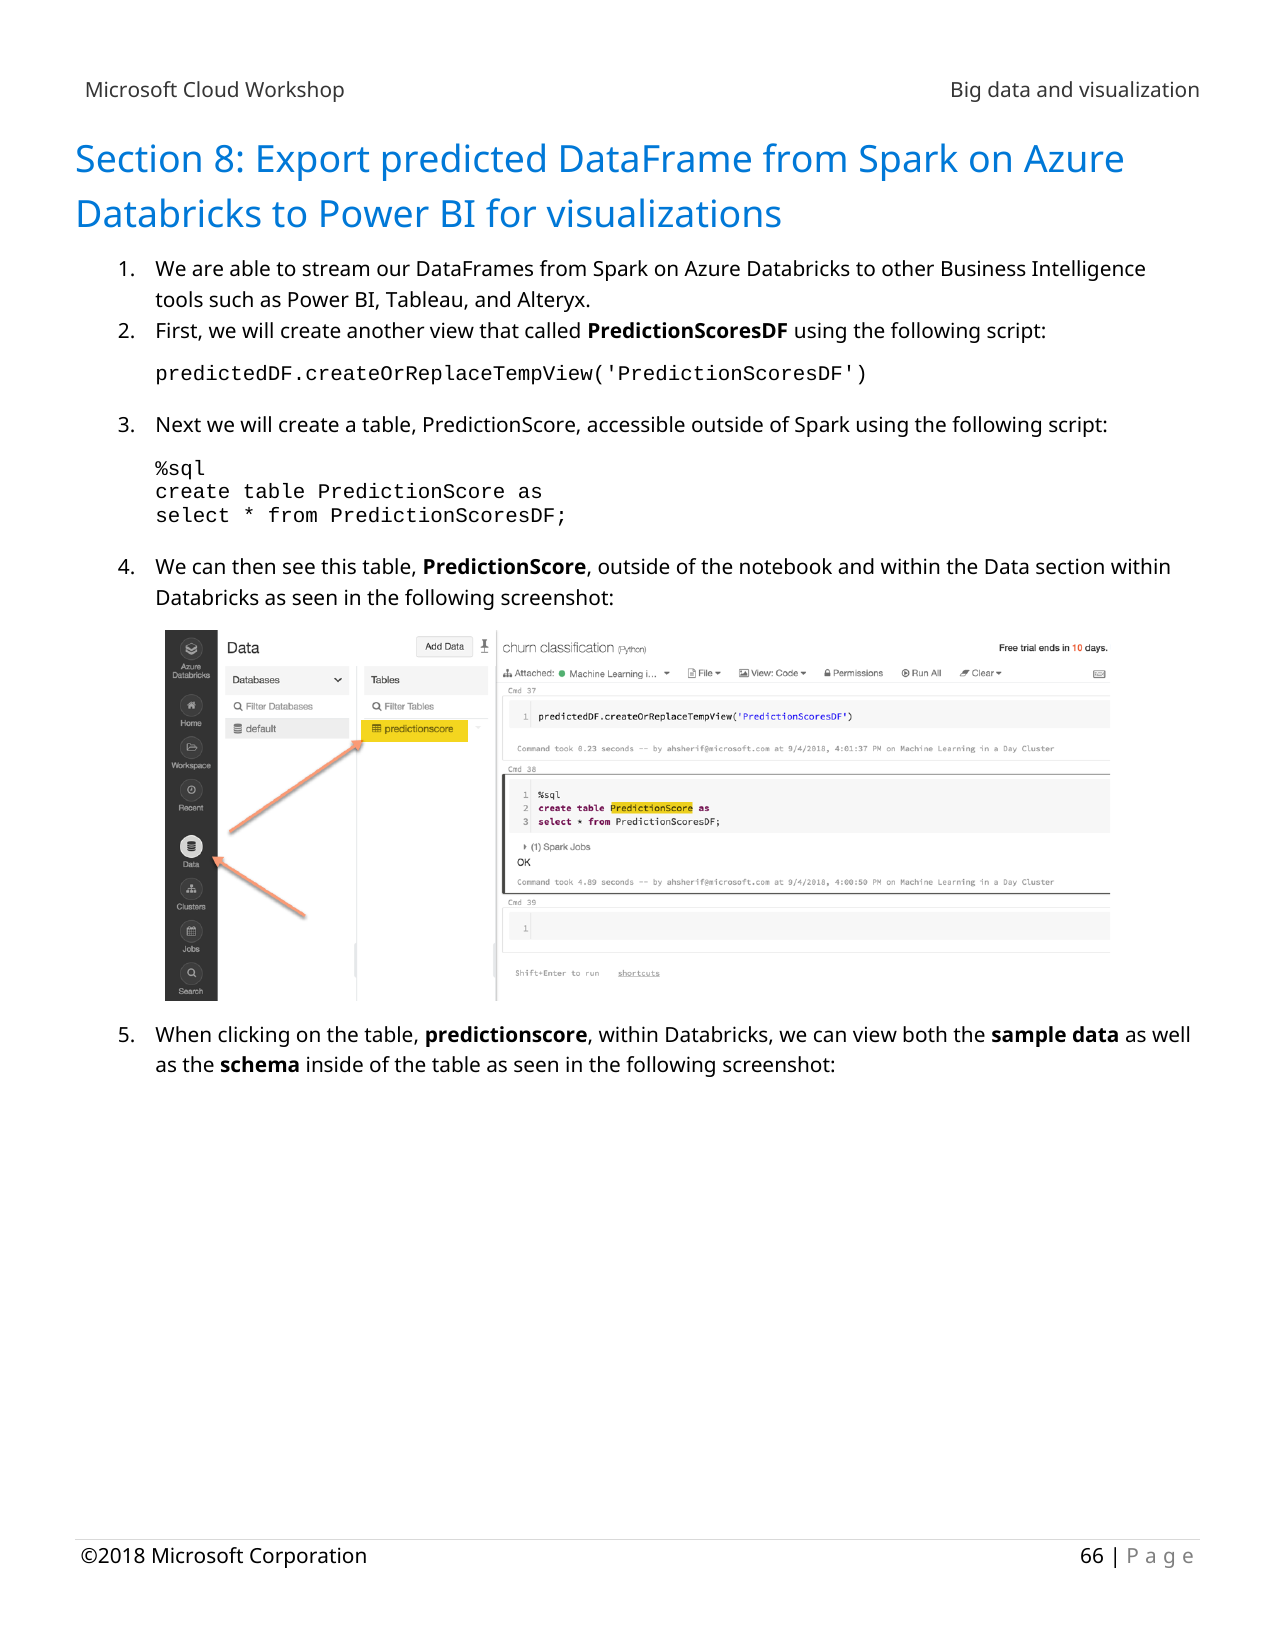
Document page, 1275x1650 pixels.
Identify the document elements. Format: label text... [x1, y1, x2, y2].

list Next we will create a table, PredictionScore, accessible outside of Spark using the following script: [118, 410, 1200, 439]
text create table PredictionScore as [155, 481, 1200, 505]
picture [165, 630, 1111, 1001]
list First, we will create another view that called PredictionScoresDF using the following script: [118, 316, 1200, 344]
list We are able to stream our DataFrames from Spark on Azure Databricks to other Business Intelligence tools such as Power BI, Tableau, and Alteryx. [118, 254, 1200, 314]
text predictedDF.createOrReplaceTempView('PredictionScoresDF') [75, 363, 1200, 387]
subtitle Section 8: Export predicted DataFrame from Spark on Azure Databricks to Power BI for visualizations [75, 132, 1200, 238]
text %sql [155, 458, 1200, 481]
list When clicking on the table, predictionscore, within Databricks, we can view both the sample data as well as the schema inside of the table as seen in the following screenshot: [118, 1020, 1200, 1079]
text select * from PredictionScoresDF; [155, 505, 1200, 529]
list We can then see this table, PredictionScore, outside of the notebook and within the Data section within Databricks as seen in the following screenshot: [118, 552, 1200, 611]
